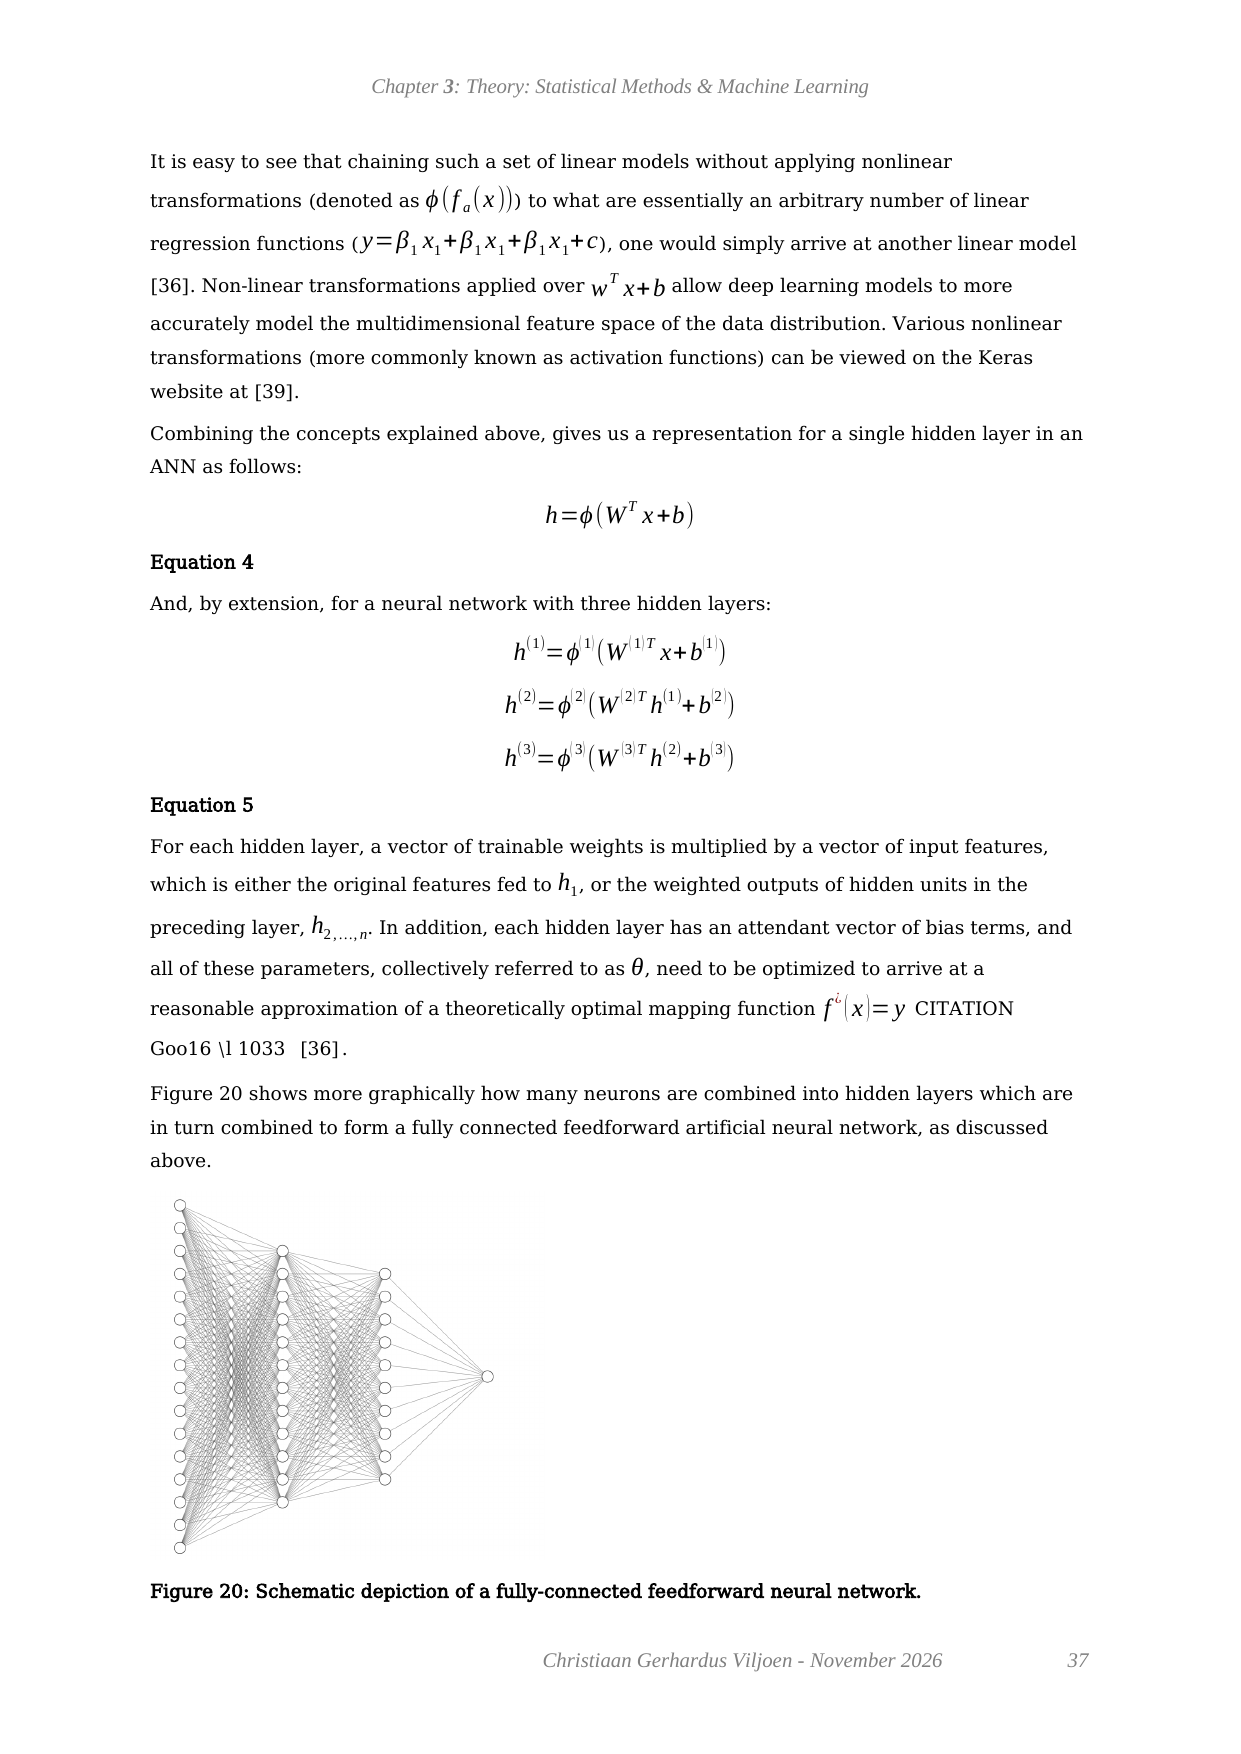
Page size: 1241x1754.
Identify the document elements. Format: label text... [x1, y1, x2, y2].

text Figure 20: Schematic depiction of a fully-connected feedforward neural network. [150, 1579, 1090, 1601]
text It is easy to see that chaining such a set of linear models without applying nonlinear transformations (denoted as ) to what are essentially an arbitrary number of linear regression functions (), one would simply arrive at another linear model . Non-linear transformations applied over allow deep learning models to more accurately model the multidimensional feature space of the data distribution. Various nonlinear transformations (more commonly known as activation functions) can be viewed on the Keras website at . [150, 150, 1090, 402]
text Combining the concepts explained above, gives us a representation for a single hidden layer in an ANN as follows: [150, 422, 1090, 478]
text Equation 5 [150, 793, 1090, 815]
text For each hidden layer, a vector of trainable weights is multiplied by a vector of input features, which is either the original features fed to , or the weighted outputs of hidden units in the preceding layer, . In addition, each hidden layer has an attendant vector of bias terms, and all of these parameters, collectively referred to as , need to be optimized to arrive at a reasonable approximation of a theoretically optimal mapping function . [150, 835, 1090, 1062]
picture [150, 1191, 545, 1560]
text Figure 17 shows more graphically how many neurons are combined into hidden layers which are in turn combined to form a fully connected feedforward artificial neural network, as discussed above. [150, 1082, 1090, 1172]
text Equation 4 [150, 550, 1090, 572]
text And, by extension, for a neural network with three hidden layers: [150, 592, 1090, 614]
